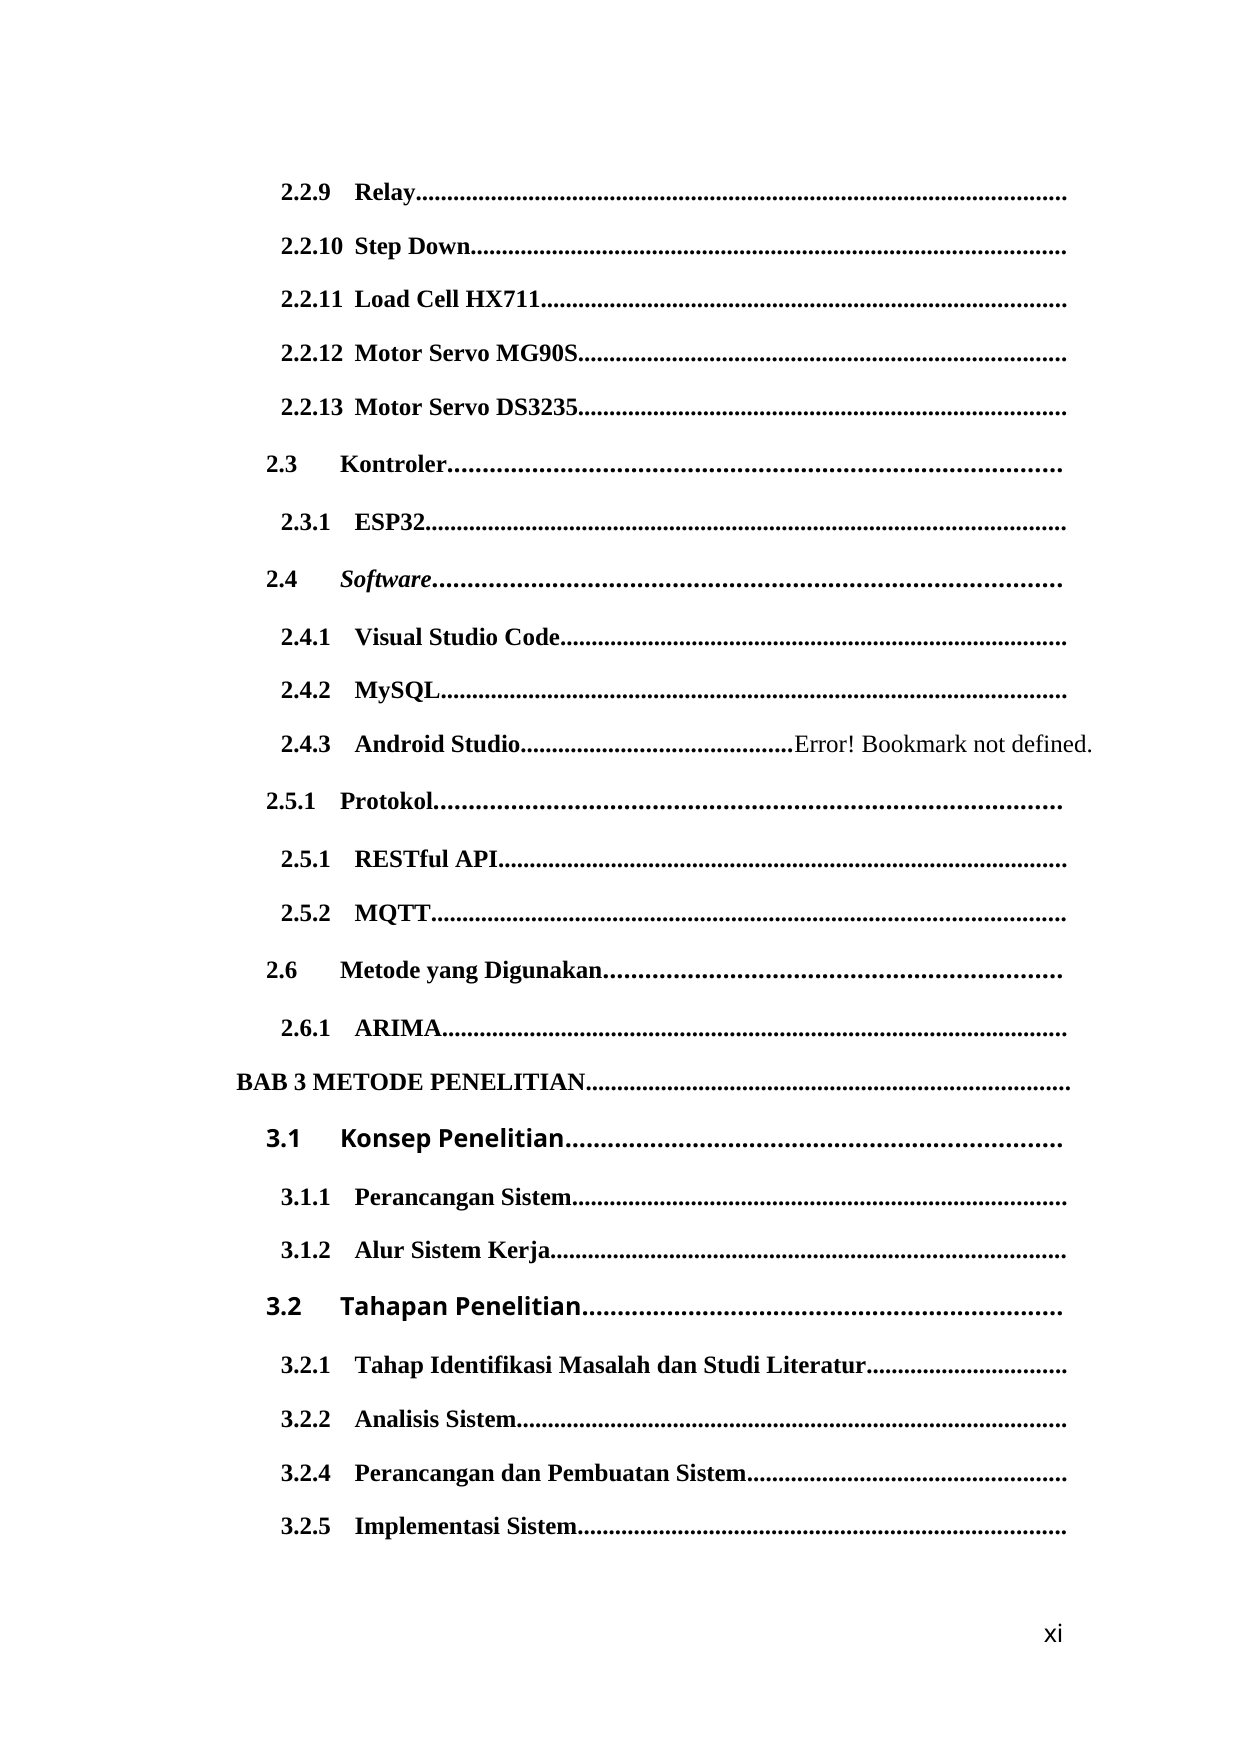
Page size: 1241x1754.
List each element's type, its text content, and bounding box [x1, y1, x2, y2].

text 2.4.2 MySQL 22 [281, 676, 1063, 704]
text 2.5.1 RESTful API 24 [281, 844, 1063, 873]
text 2.6 Metode yang Digunakan 26 [266, 952, 1063, 986]
text 2.3 Kontroler 20 [266, 445, 1063, 479]
text 2.4.1 Visual Studio Code 21 [281, 622, 1063, 651]
text BAB 3 METODE PENELITIAN 29 [236, 1067, 1063, 1096]
text 3.2.2 Analisis Sistem 38 [281, 1404, 1063, 1433]
text 2.2.10 Step Down 17 [281, 231, 1063, 259]
text 3.2.5 Implementasi Sistem 41 [281, 1511, 1063, 1540]
text 2.2.13 Motor Servo DS3235 19 [281, 392, 1063, 421]
text 3.1.2 Alur Sistem Kerja 32 [281, 1235, 1063, 1264]
text 2.2.11 Load Cell HX711 18 [281, 284, 1063, 313]
text 2.3.1 ESP32 20 [281, 507, 1063, 536]
text 2.4 Software 21 [266, 561, 1063, 594]
text 3.2.1 Tahap Identifikasi Masalah dan Studi Literatur 38 [281, 1351, 1063, 1379]
text 2.4.3 Android Studio Error! Bookmark not defined. [281, 729, 1063, 758]
text 3.2 Tahapan Penelitian 36 [266, 1289, 1063, 1323]
text 2.2.9 Relay 16 [281, 177, 1063, 206]
text 2.6.1 ARIMA 26 [281, 1013, 1063, 1042]
text 2.5.2 MQTT 25 [281, 898, 1063, 927]
text 3.1 Konsep Penelitian 29 [266, 1120, 1063, 1154]
text 2.2.12 Motor Servo MG90S 18 [281, 338, 1063, 367]
text 2.5.1 Protokol 23 [266, 783, 1063, 817]
text 3.2.4 Perancangan dan Pembuatan Sistem 41 [281, 1458, 1063, 1487]
text 3.1.1 Perancangan Sistem 30 [281, 1182, 1063, 1211]
